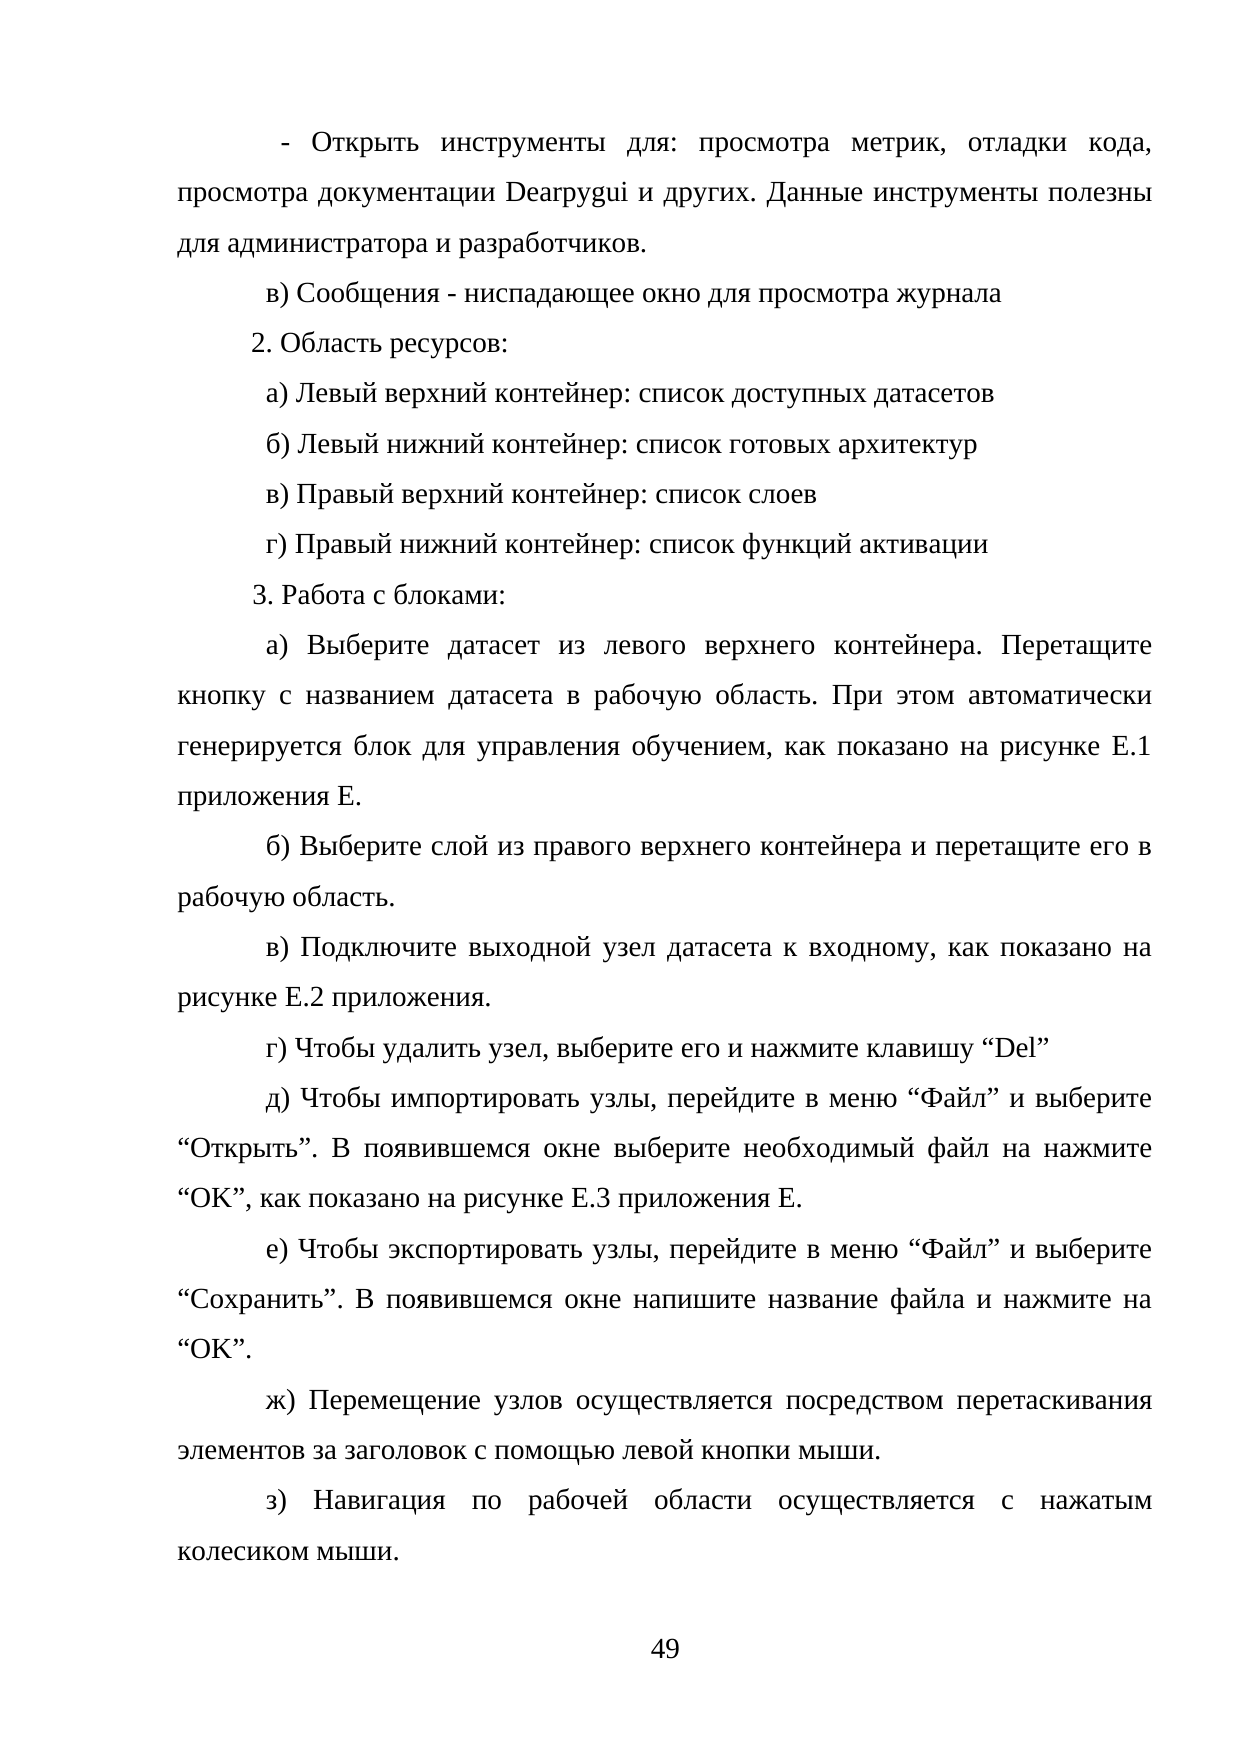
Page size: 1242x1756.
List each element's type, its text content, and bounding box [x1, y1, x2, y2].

text а) Выберите датасет из левого верхнего контейнера. Перетащите кнопку с названием датасета в рабочую область. При этом автоматически генерируется блок для управления обучением, как показано на рисунке Е.1 приложения Е. [177, 627, 1153, 812]
text в) Сообщения - ниспадающее окно для просмотра журнала [177, 275, 1153, 308]
text 2. Область ресурсов: [177, 325, 1153, 359]
text г) Правый нижний контейнер: список функций активации [177, 527, 1153, 560]
text б) Левый нижний контейнер: список готовых архитектур [177, 426, 1153, 459]
text в) Правый верхний контейнер: список слоев [177, 476, 1153, 510]
text е) Чтобы экспортировать узлы, перейдите в меню “Файл” и выберите “Сохранить”. В появившемся окне напишите название файла и нажмите на “OK”. [177, 1231, 1153, 1365]
text в) Подключите выходной узел датасета к входному, как показано на рисунке Е.2 приложения. [177, 929, 1153, 1013]
text з) Навигация по рабочей области осуществляется с нажатым колесиком мыши. [177, 1482, 1153, 1566]
text д) Чтобы импортировать узлы, перейдите в меню “Файл” и выберите “Открыть”. В появившемся окне выберите необходимый файл на нажмите “OK”, как показано на рисунке Е.3 приложения Е. [177, 1080, 1153, 1214]
text б) Выберите слой из правого верхнего контейнера и перетащите его в рабочую область. [177, 828, 1153, 912]
text а) Левый верхний контейнер: список доступных датасетов [177, 376, 1153, 409]
text 3. Работа с блоками: [252, 577, 1153, 610]
text - Открыть инструменты для: просмотра метрик, отладки кода, просмотра документации Dearpygui и других. Данные инструменты полезны для администратора и разработчиков. [177, 124, 1153, 258]
text г) Чтобы удалить узел, выберите его и нажмите клавишу “Del” [177, 1030, 1153, 1063]
text ж) Перемещение узлов осуществляется посредством перетаскивания элементов за заголовок с помощью левой кнопки мыши. [177, 1382, 1153, 1466]
